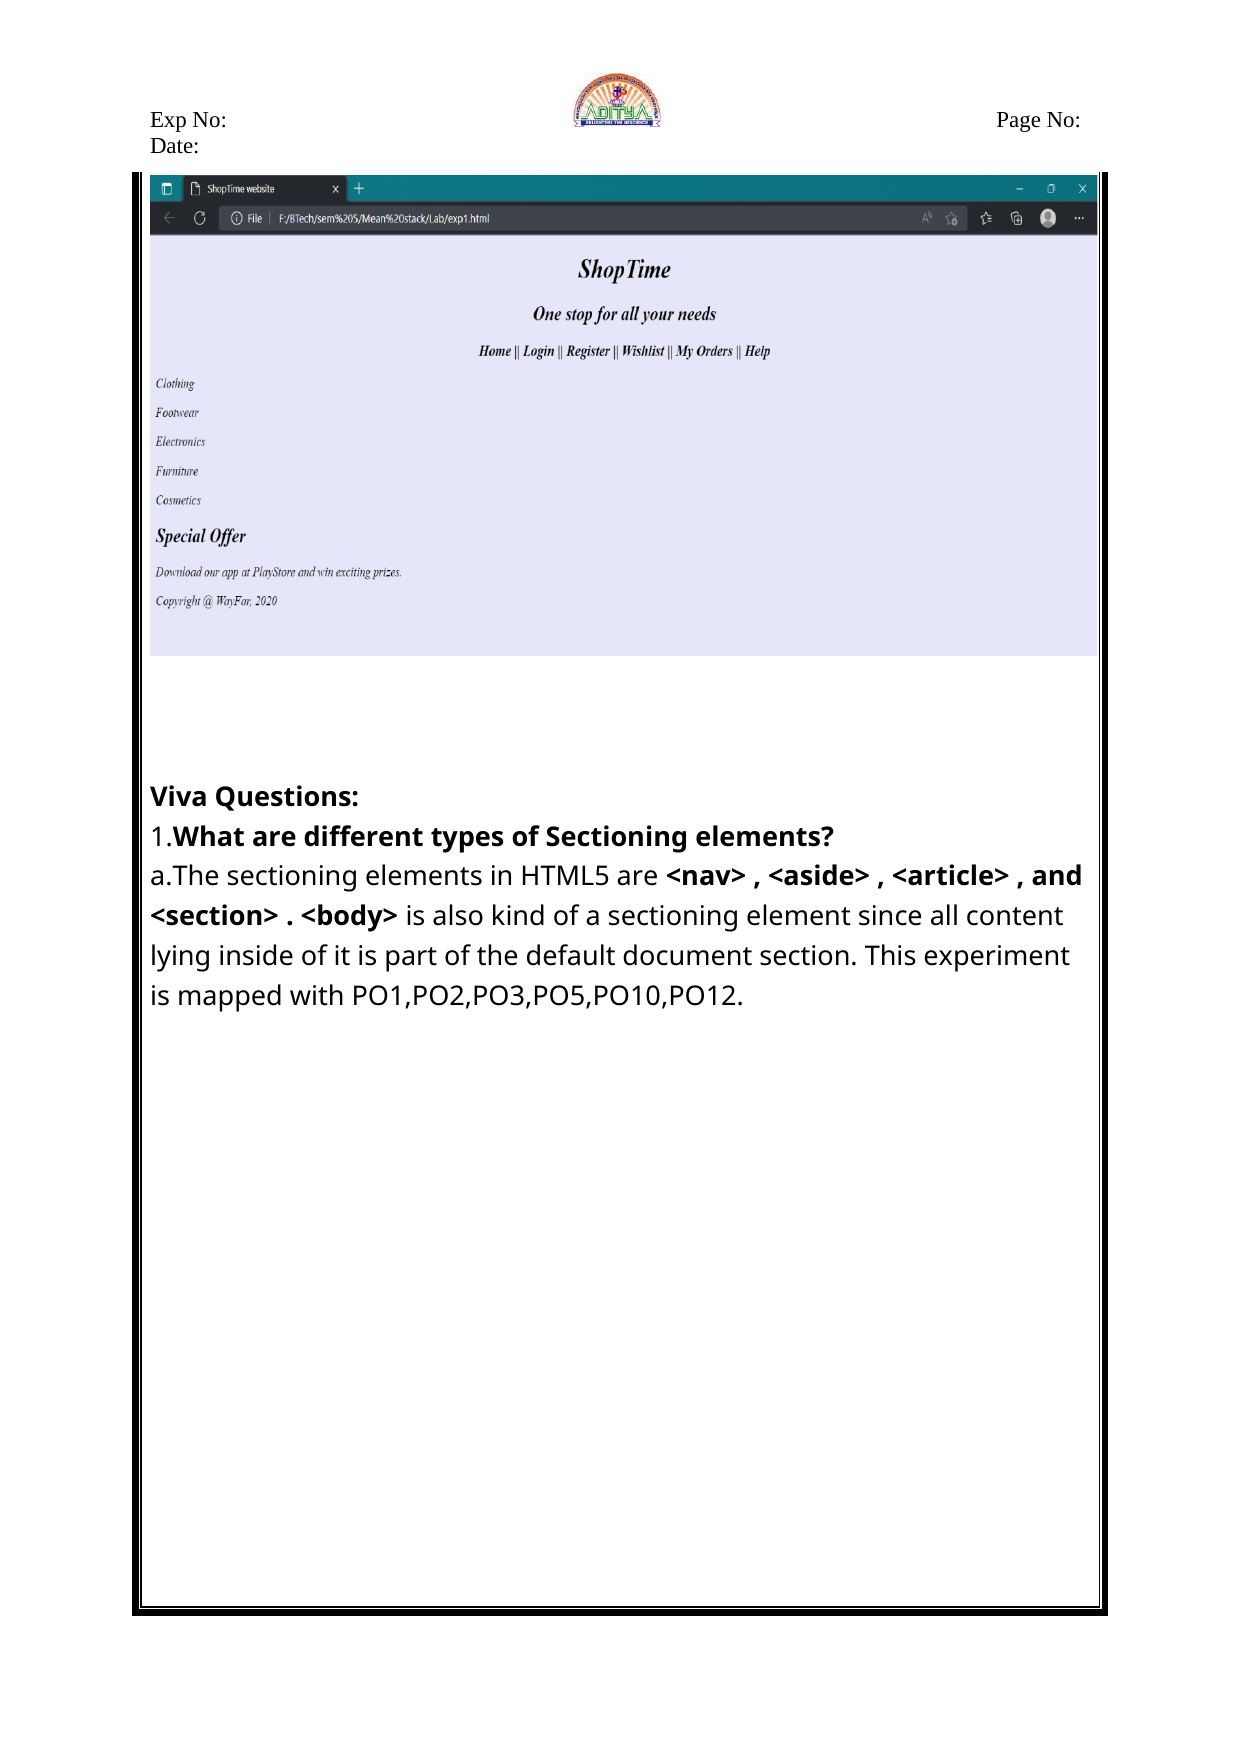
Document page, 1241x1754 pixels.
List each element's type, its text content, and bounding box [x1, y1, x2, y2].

picture [572, 73, 661, 127]
text a.The sectioning elements in HTML5 are <nav> , <aside> , <article> , and <section> . <body> is also kind of a sectioning element since all content lying inside of it is part of the default document section. This experiment is mapped with PO1,PO2,PO3,PO5,PO10,PO12. [150, 857, 1097, 1013]
picture [150, 175, 1098, 656]
text Viva Questions: [150, 777, 1097, 814]
text 1.What are different types of Sectioning elements? [150, 817, 1097, 854]
